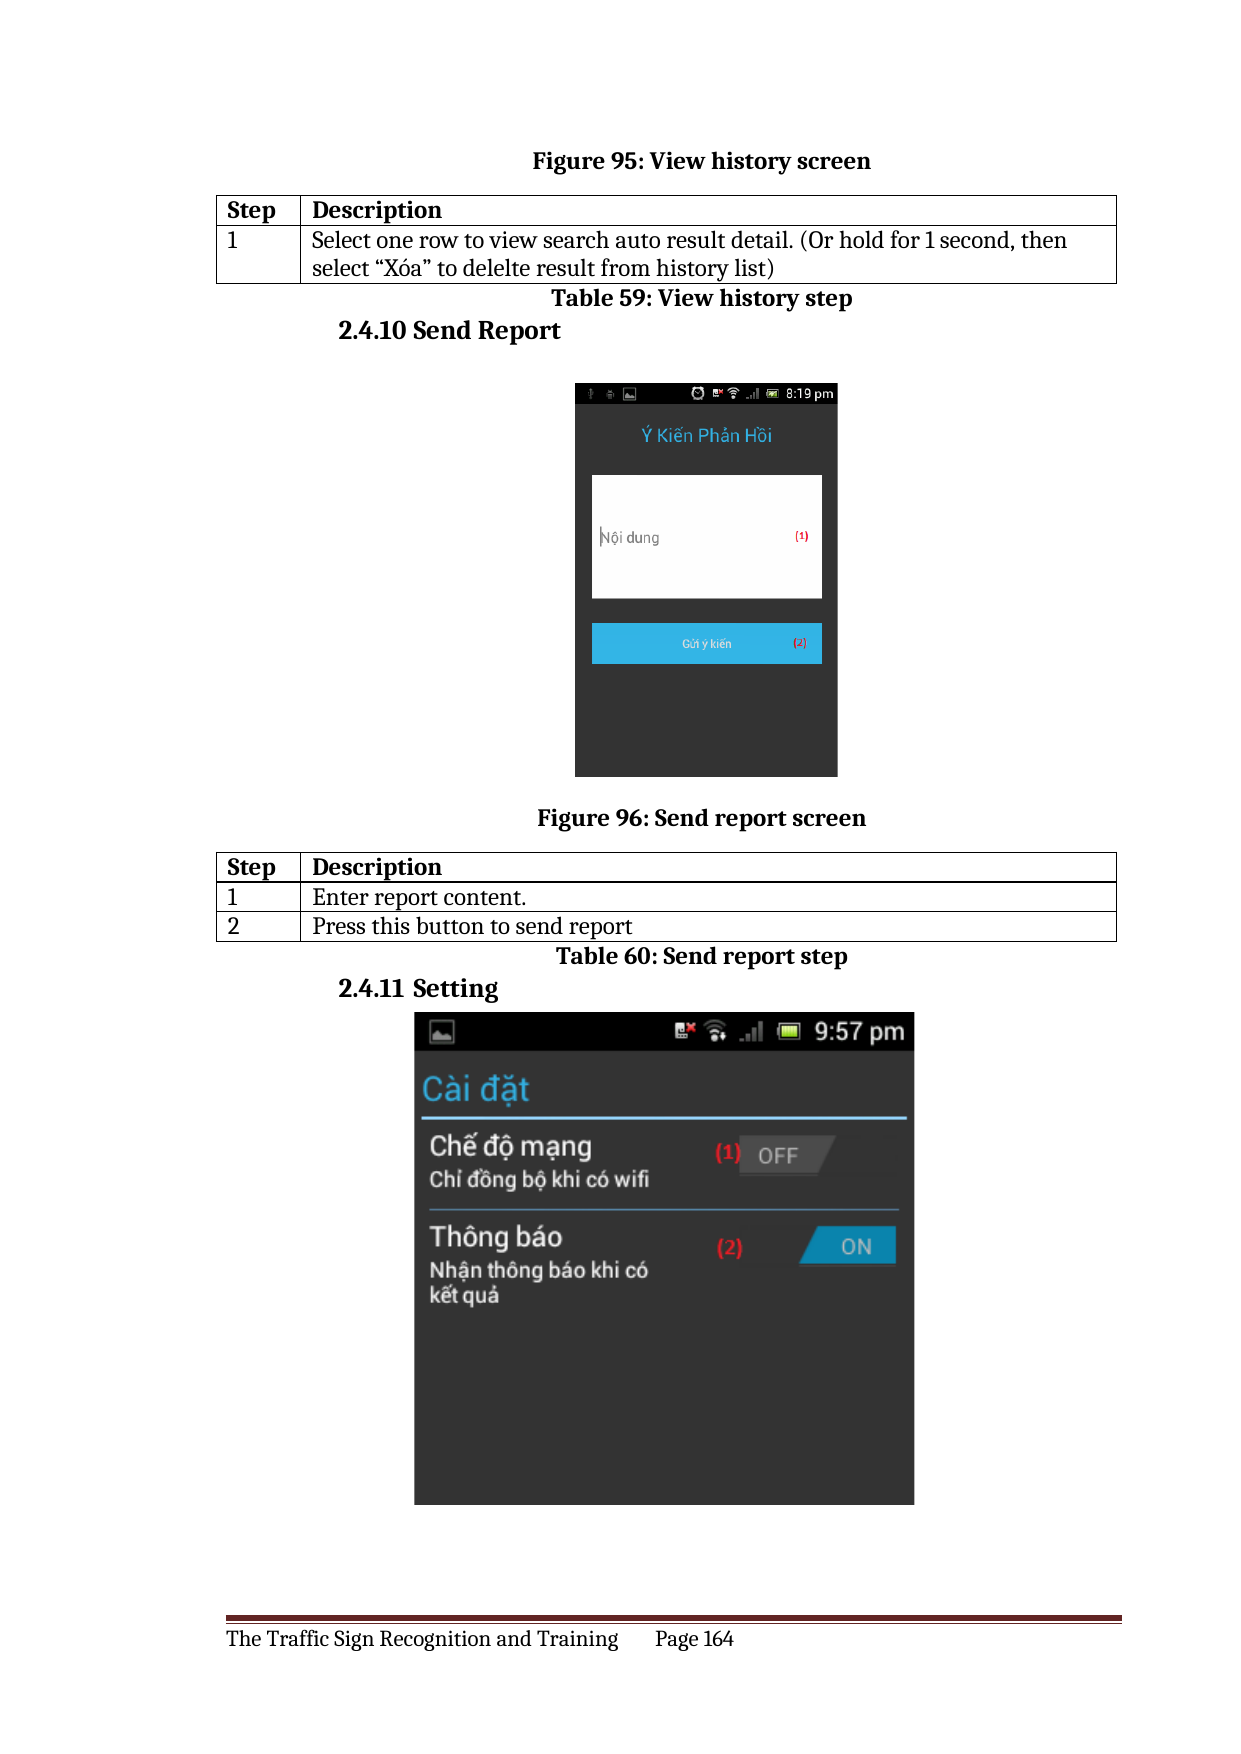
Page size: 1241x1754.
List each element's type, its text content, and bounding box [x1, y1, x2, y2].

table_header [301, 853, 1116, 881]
subtitle Setting [338, 973, 1122, 1004]
picture [414, 1012, 915, 1505]
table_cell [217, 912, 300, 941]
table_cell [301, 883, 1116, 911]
subtitle Send Report [338, 315, 1122, 346]
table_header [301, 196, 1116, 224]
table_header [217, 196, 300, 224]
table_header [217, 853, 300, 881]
picture [575, 383, 838, 777]
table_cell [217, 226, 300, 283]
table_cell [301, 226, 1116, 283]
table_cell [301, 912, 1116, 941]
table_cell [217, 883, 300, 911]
